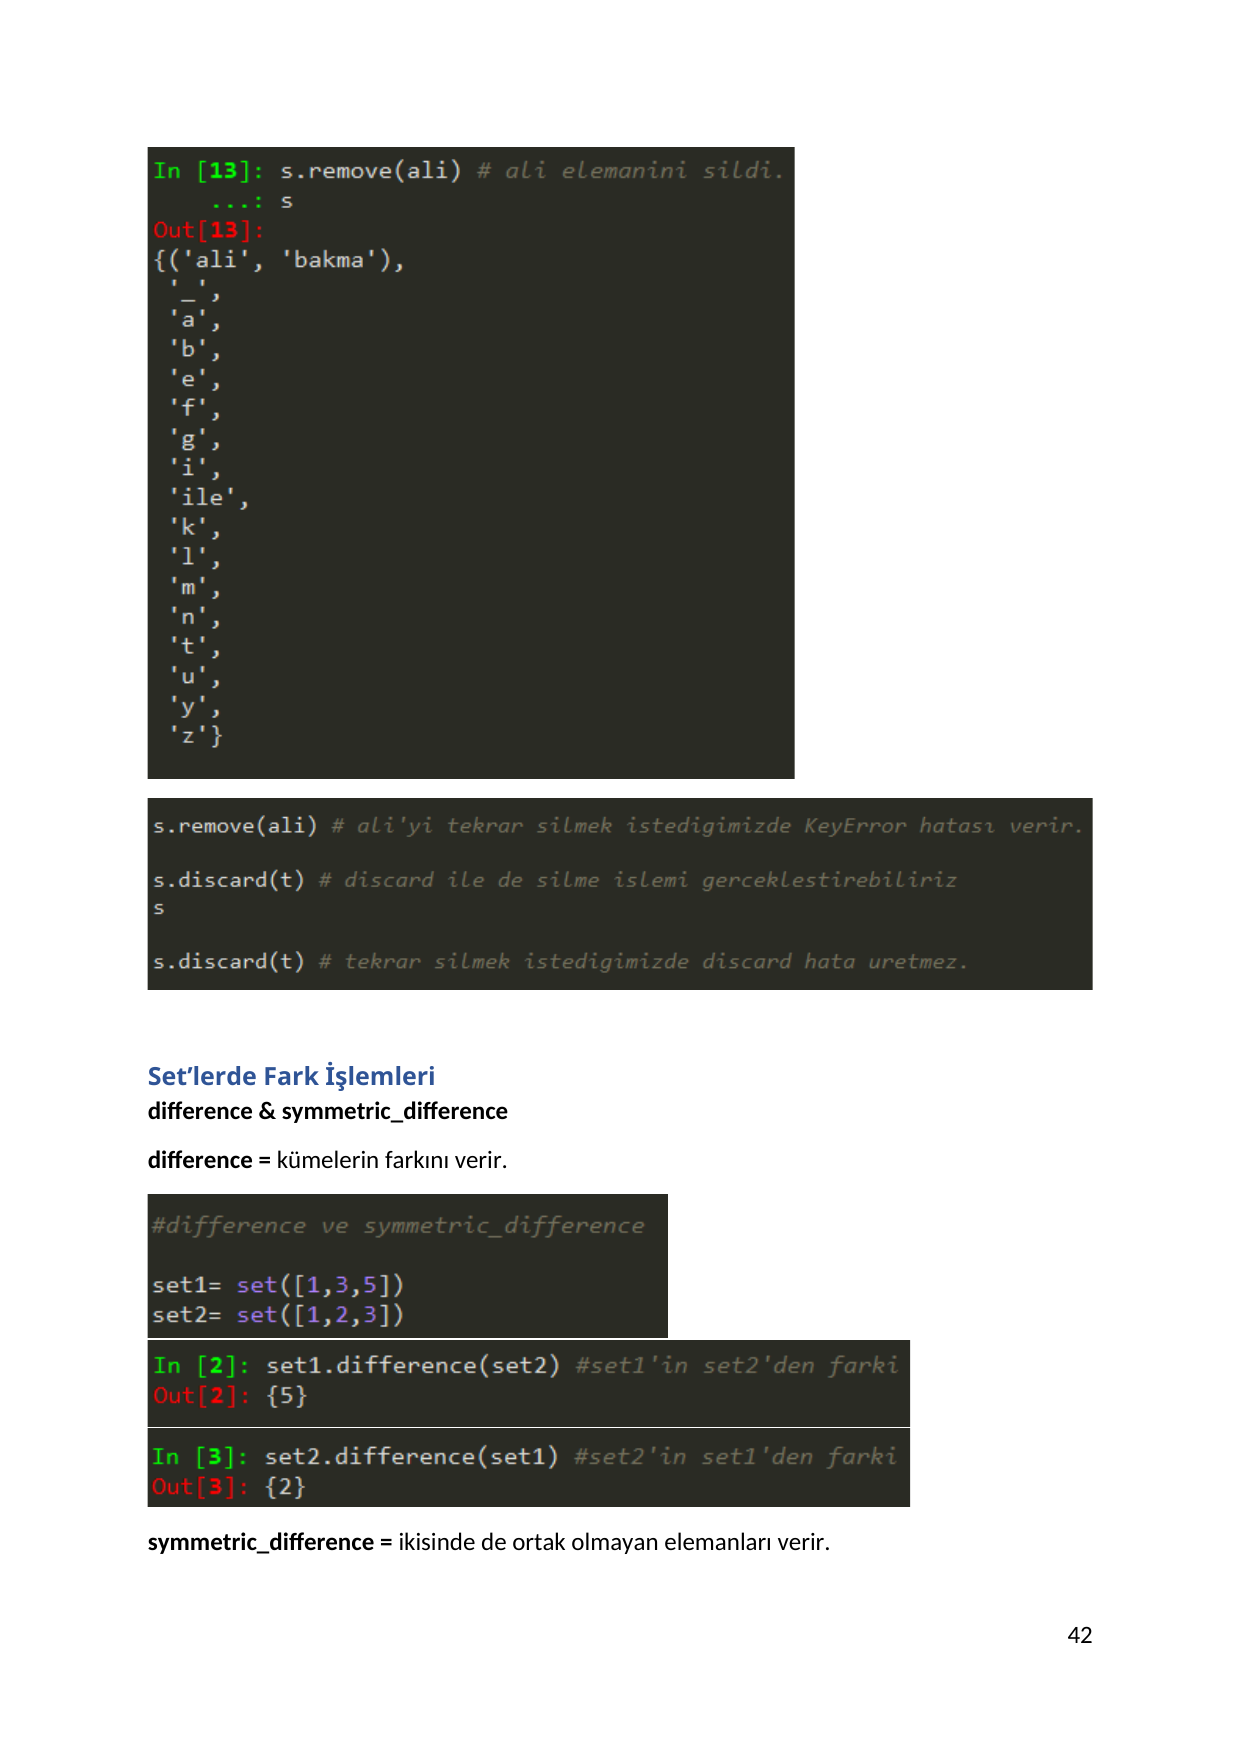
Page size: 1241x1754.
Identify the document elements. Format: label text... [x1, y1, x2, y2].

picture [147, 1340, 911, 1427]
picture [147, 147, 795, 779]
text difference & symmetric_difference [148, 1095, 1092, 1126]
picture [147, 1428, 911, 1507]
subtitle Set’lerde Fark İşlemleri [148, 1058, 1092, 1092]
text symmetric_difference = ikisinde de ortak olmayan elemanları verir. [148, 1526, 1092, 1556]
text difference = kümelerin farkını verir. [148, 1144, 1092, 1175]
picture [147, 1194, 668, 1338]
picture [147, 798, 1093, 990]
